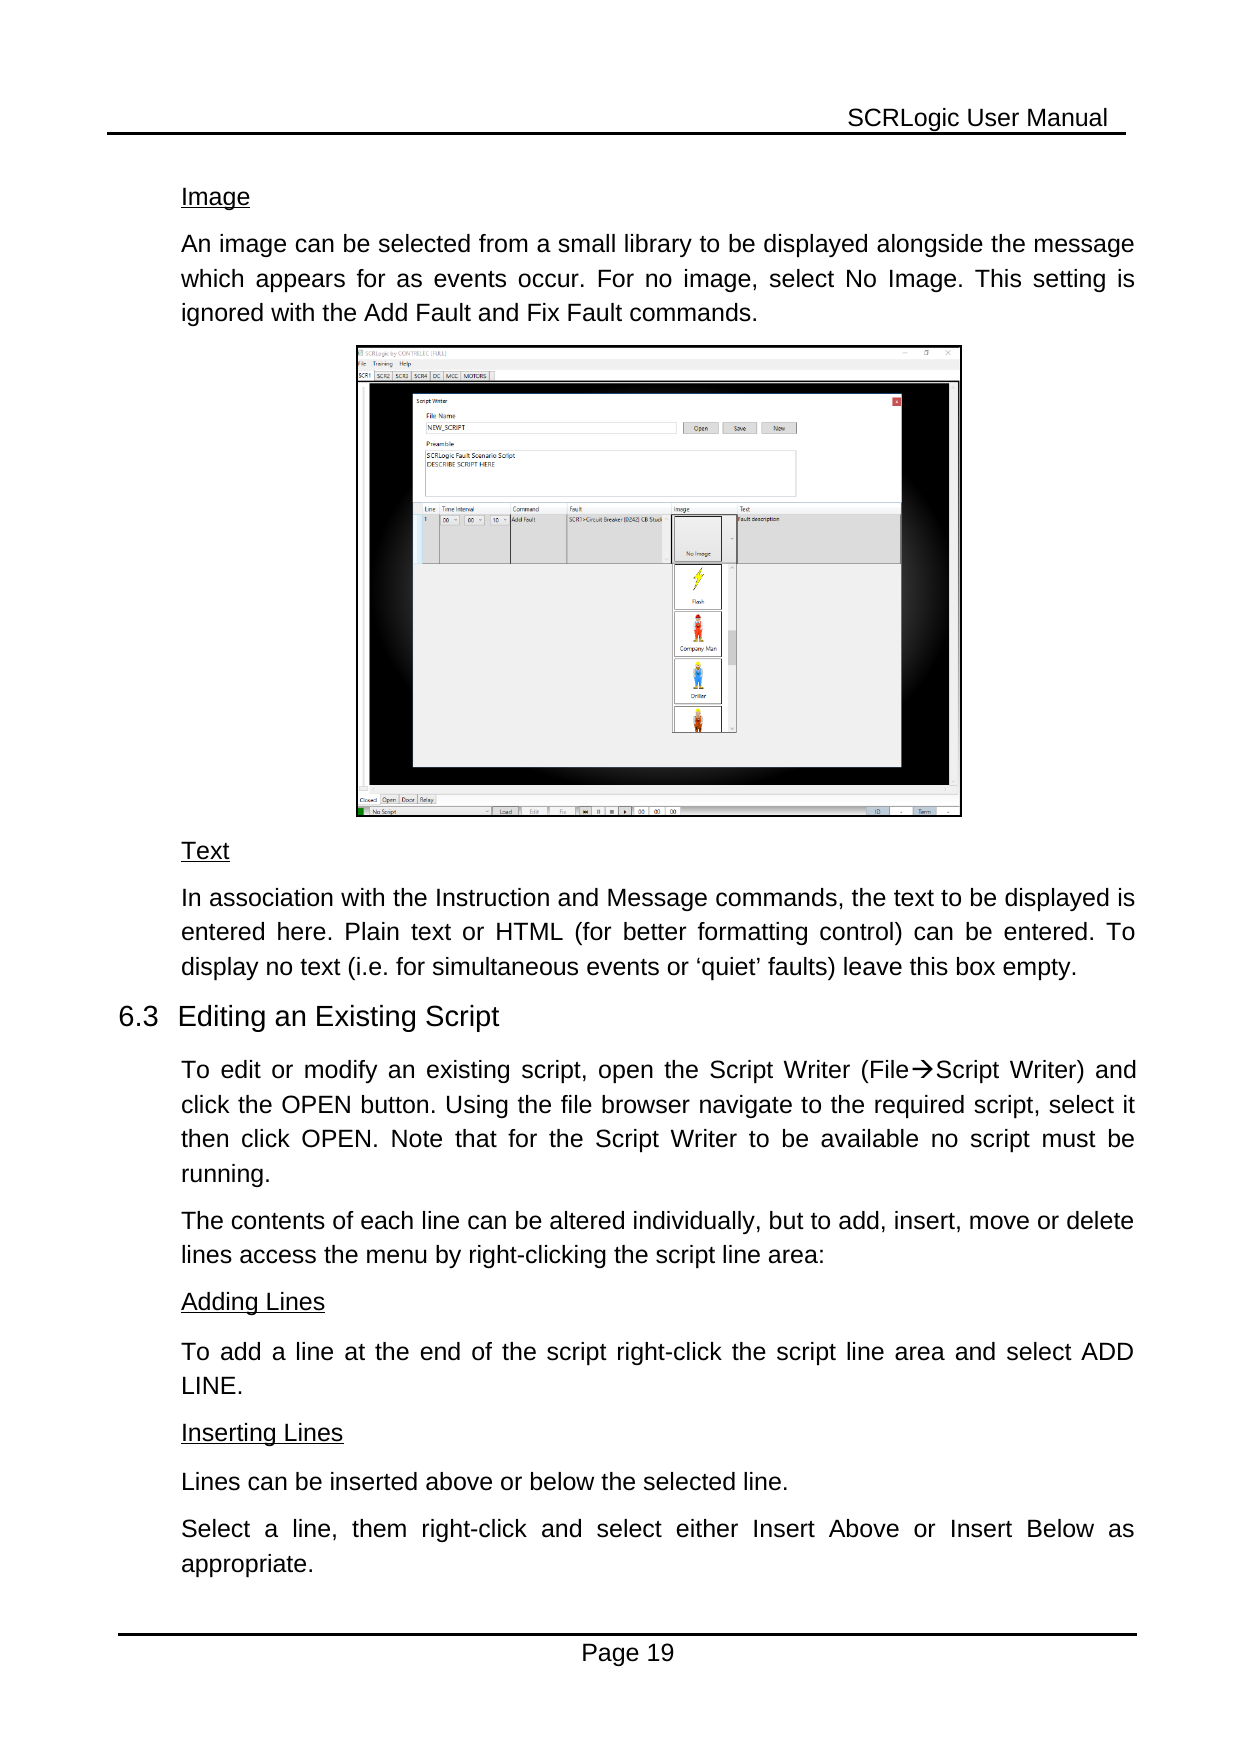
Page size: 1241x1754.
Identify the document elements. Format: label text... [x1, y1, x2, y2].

text Text [181, 836, 1137, 864]
subtitle Inserting Lines [181, 1418, 1137, 1447]
text An image can be selected from a small library to be displayed alongside the message which appears for as events occur. For no image, select No Image. This setting is ignored with the Add Fault and Fix Fault commands. [181, 229, 1137, 327]
picture [358, 347, 960, 815]
text Lines can be inserted above or below the selected line. [181, 1467, 1137, 1496]
text To add a line at the end of the script right-click the script line area and select ADD LINE. [181, 1337, 1137, 1400]
subtitle Adding Lines [181, 1287, 1137, 1316]
text Select a line, them right-click and select either Insert Above or Insert Below as appropriate. [181, 1514, 1137, 1578]
text To edit or modify an existing script, open the Script Writer (FileScript Writer) and click the OPEN button. Using the file browser navigate to the required script, select it then click OPEN. Note that for the Script Writer to be available no script must be running. [181, 1055, 1137, 1187]
text In association with the Instruction and Message commands, the text to be displayed is entered here. Plain text or HTML (for better formatting control) can be entered. To display no text (i.e. for simultaneous events or ‘quiet’ faults) leave this box empty. [181, 883, 1137, 980]
text Image [181, 182, 1137, 211]
text The contents of each line can be altered individually, but to add, insert, move or delete lines access the menu by right-clicking the script line area: [181, 1206, 1137, 1269]
subtitle Editing an Existing Script [118, 999, 1137, 1032]
